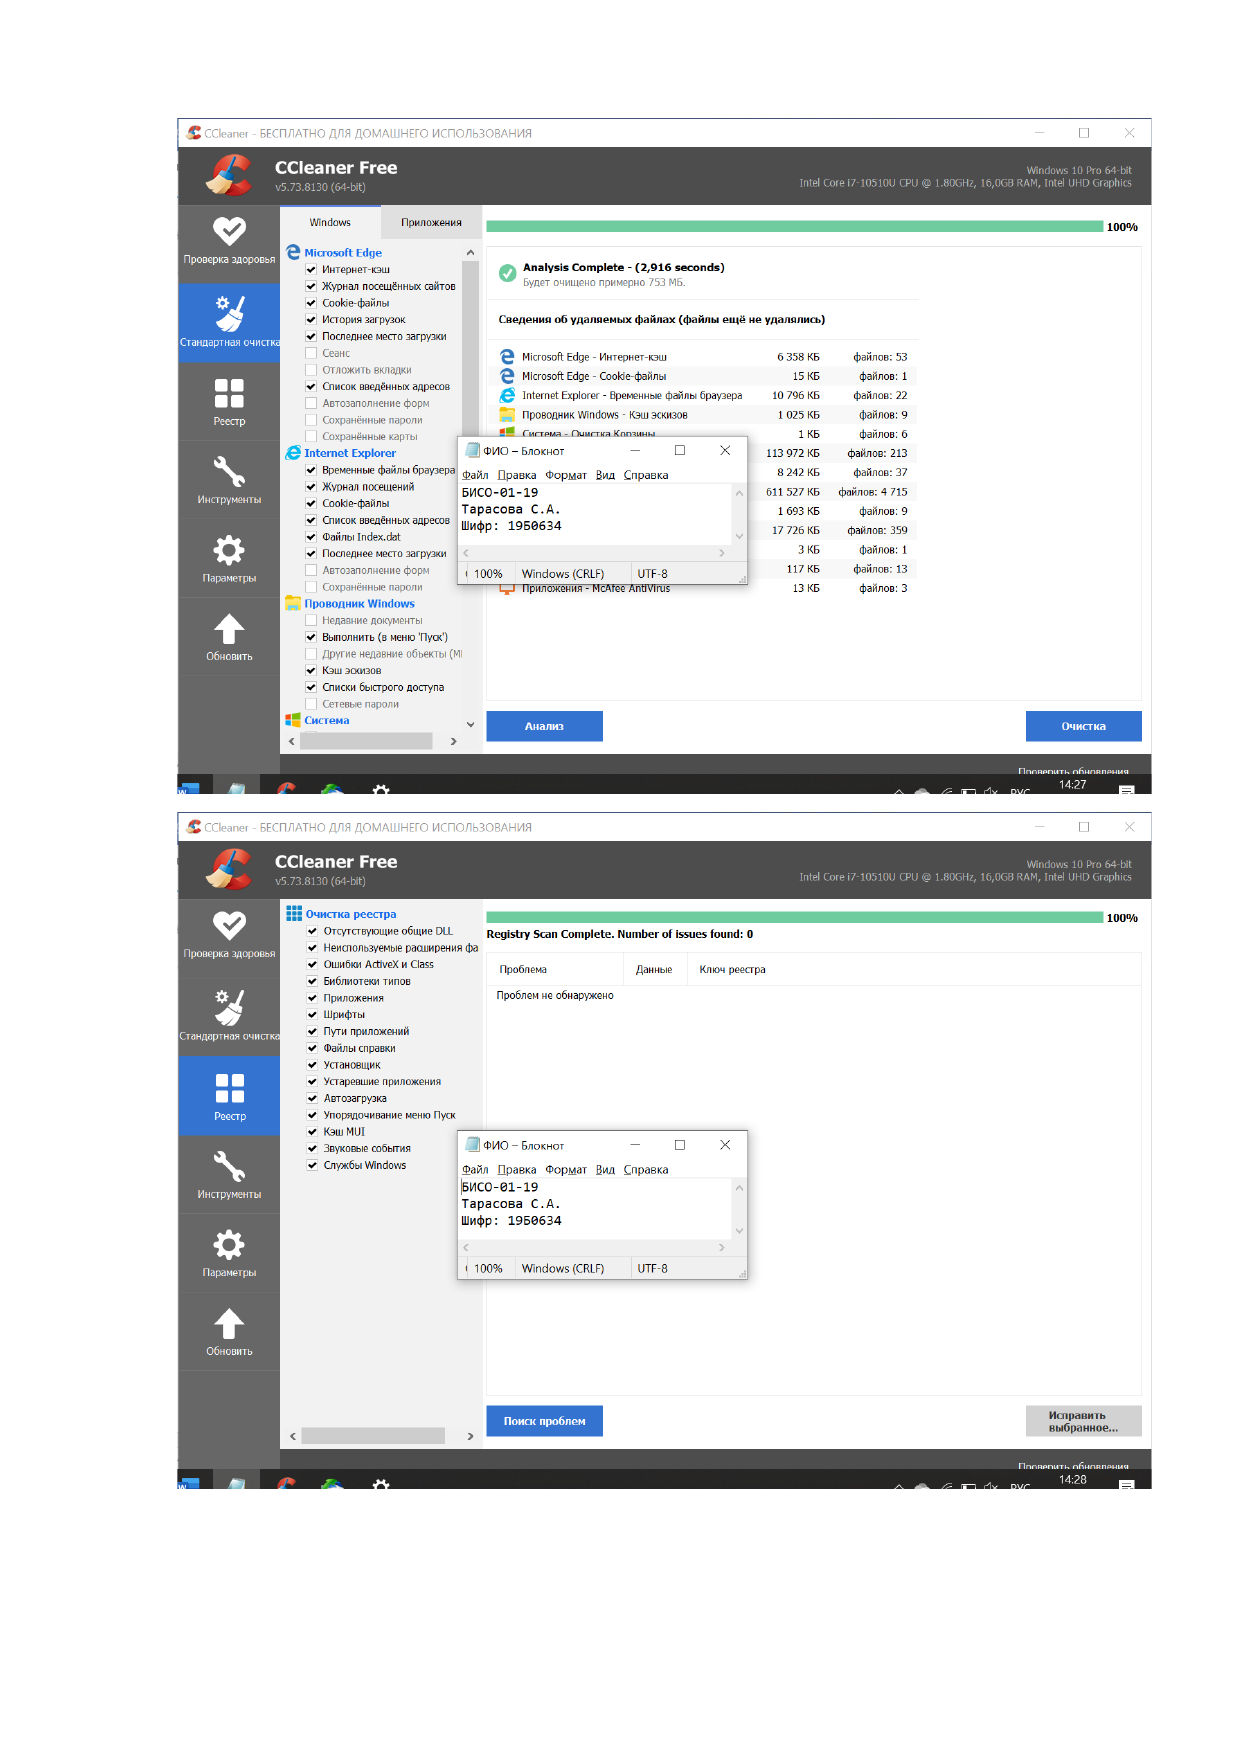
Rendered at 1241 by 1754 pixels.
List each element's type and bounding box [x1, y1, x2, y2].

picture [177, 812, 1152, 1489]
picture [177, 118, 1152, 794]
